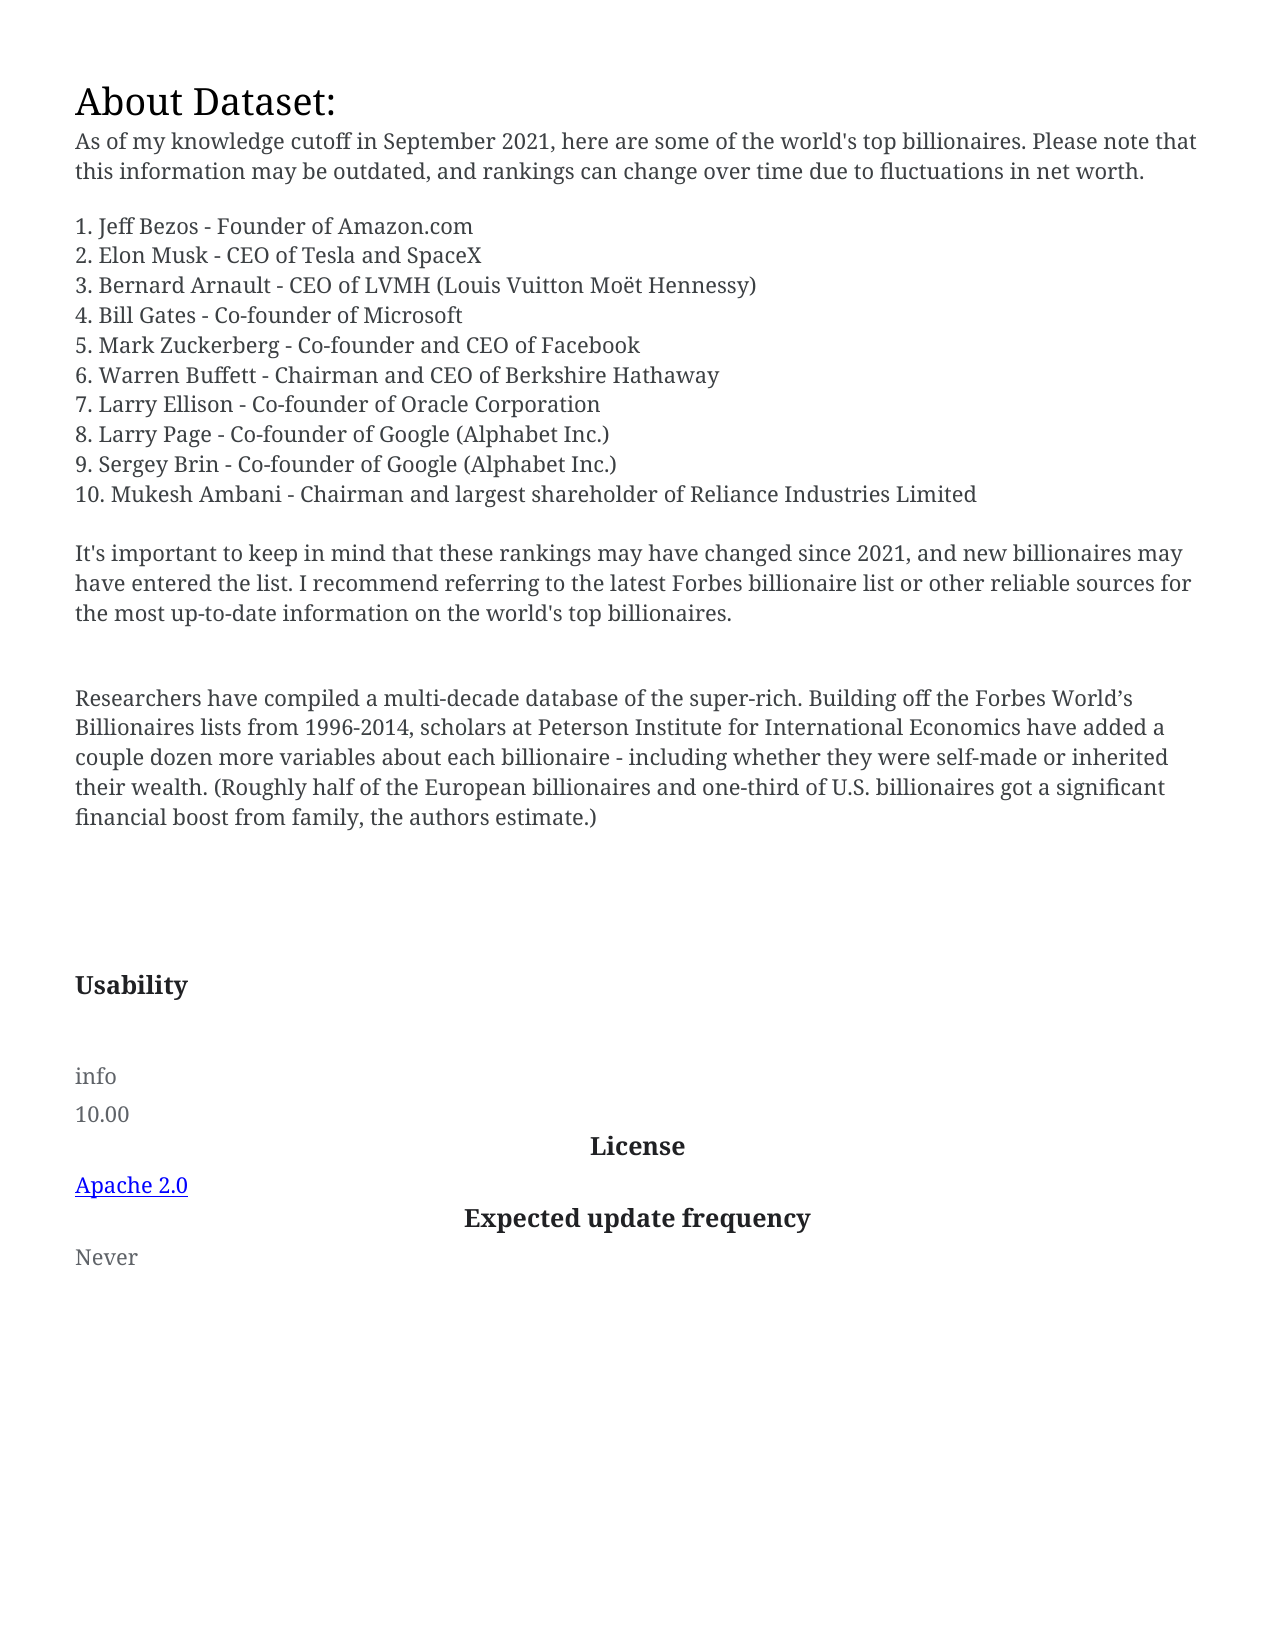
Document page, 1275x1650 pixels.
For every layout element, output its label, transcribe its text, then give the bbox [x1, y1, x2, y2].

text 8. Larry Page - Co-founder of Google (Alphabet Inc.) [75, 419, 1200, 449]
text 10. Mukesh Ambani - Chairman and largest shareholder of Reliance Industries Limited [75, 479, 1200, 508]
text info [75, 1061, 1200, 1091]
text Usability [75, 968, 1200, 1002]
subtitle Expected update frequency [75, 1200, 1200, 1234]
text Never [75, 1241, 1200, 1272]
text 1. Jeff Bezos - Founder of Amazon.com [75, 211, 1200, 240]
text Researchers have compiled a multi-decade database of the super-rich. Building off the Forbes World’s Billionaires lists from 1996-2014, scholars at Peterson Institute for International Economics have added a couple dozen more variables about each billionaire - including whether they were self-made or inherited their wealth. (Roughly half of the European billionaires and one-third of U.S. billionaires got a significant financial boost from family, the authors estimate.) [75, 682, 1200, 831]
text 2. Elon Musk - CEO of Tesla and SpaceX [75, 240, 1200, 270]
text 4. Bill Gates - Co-founder of Microsoft [75, 300, 1200, 330]
text 10.00 [75, 1097, 1200, 1129]
text 9. Sergey Brin - Co-founder of Google (Alphabet Inc.) [75, 449, 1200, 479]
text 6. Warren Buffett - Chairman and CEO of Berkshire Hathaway [75, 359, 1200, 389]
text 7. Larry Ellison - Co-founder of Oracle Corporation [75, 389, 1200, 419]
text It's important to keep in mind that these rankings may have changed since 2021, and new billionaires may have entered the list. I recommend referring to the latest Forbes billionaire list or other reliable sources for the most up-to-date information on the world's top billionaires. [75, 538, 1200, 628]
text 3. Bernard Arnault - CEO of LVMH (Louis Vuitton Moët Hennessy) [75, 270, 1200, 300]
text 5. Mark Zuckerberg - Co-founder and CEO of Facebook [75, 330, 1200, 359]
subtitle License [75, 1129, 1200, 1163]
text About Dataset: [75, 75, 1200, 126]
text As of my knowledge cutoff in September 2021, here are some of the world's top billionaires. Please note that this information may be outdated, and rankings can change over time due to fluctuations in net worth. [75, 126, 1200, 186]
text Apache 2.0 [75, 1169, 1200, 1200]
